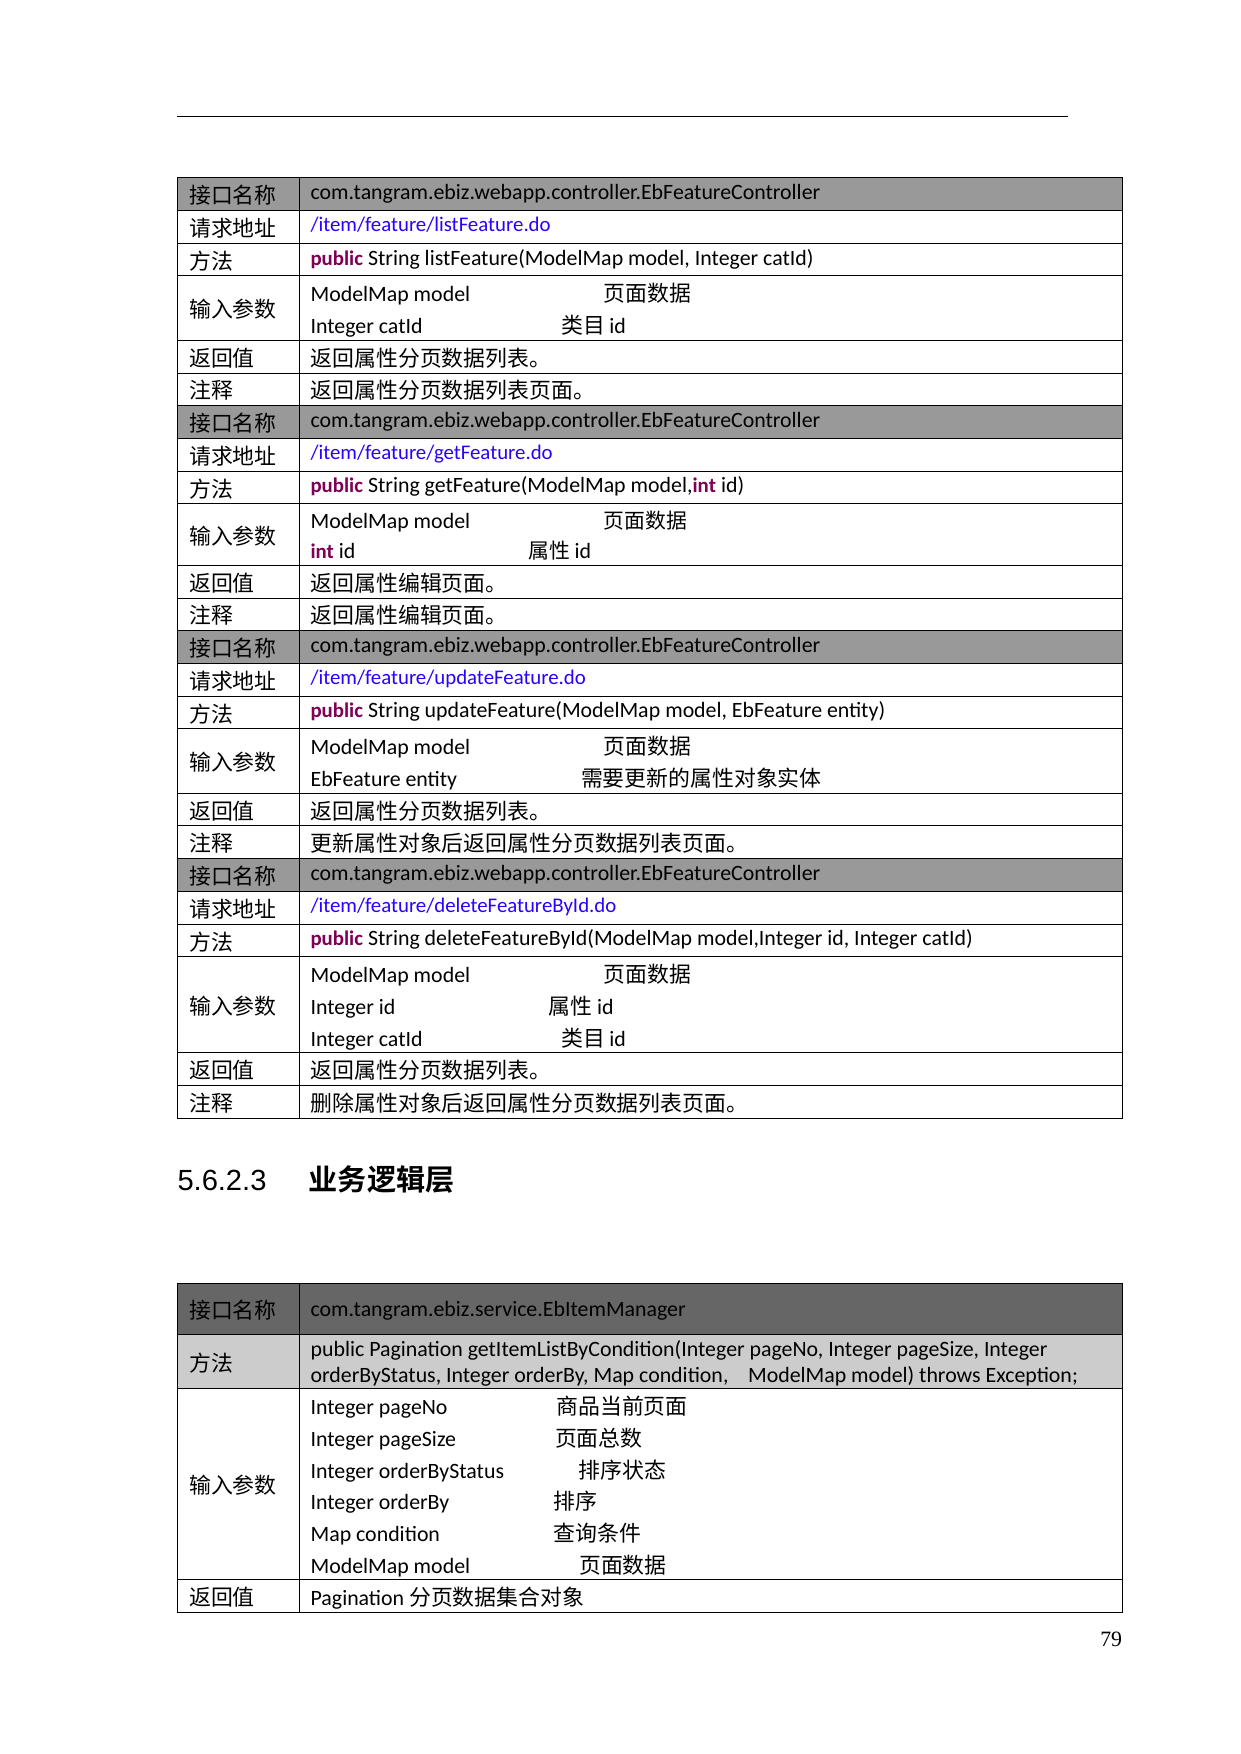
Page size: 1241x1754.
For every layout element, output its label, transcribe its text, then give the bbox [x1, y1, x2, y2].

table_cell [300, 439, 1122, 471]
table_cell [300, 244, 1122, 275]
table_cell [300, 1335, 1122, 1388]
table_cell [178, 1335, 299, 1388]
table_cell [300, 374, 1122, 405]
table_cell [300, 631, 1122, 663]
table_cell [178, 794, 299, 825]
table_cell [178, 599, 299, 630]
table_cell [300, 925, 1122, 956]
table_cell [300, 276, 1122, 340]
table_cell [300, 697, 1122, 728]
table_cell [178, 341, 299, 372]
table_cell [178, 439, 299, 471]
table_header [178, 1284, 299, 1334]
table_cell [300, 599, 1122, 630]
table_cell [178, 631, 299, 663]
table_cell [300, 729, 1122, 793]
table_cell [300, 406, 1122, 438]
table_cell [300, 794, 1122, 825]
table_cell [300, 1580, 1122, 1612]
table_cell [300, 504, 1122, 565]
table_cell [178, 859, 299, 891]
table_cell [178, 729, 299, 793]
subtitle 业务逻辑层 [177, 1156, 1122, 1199]
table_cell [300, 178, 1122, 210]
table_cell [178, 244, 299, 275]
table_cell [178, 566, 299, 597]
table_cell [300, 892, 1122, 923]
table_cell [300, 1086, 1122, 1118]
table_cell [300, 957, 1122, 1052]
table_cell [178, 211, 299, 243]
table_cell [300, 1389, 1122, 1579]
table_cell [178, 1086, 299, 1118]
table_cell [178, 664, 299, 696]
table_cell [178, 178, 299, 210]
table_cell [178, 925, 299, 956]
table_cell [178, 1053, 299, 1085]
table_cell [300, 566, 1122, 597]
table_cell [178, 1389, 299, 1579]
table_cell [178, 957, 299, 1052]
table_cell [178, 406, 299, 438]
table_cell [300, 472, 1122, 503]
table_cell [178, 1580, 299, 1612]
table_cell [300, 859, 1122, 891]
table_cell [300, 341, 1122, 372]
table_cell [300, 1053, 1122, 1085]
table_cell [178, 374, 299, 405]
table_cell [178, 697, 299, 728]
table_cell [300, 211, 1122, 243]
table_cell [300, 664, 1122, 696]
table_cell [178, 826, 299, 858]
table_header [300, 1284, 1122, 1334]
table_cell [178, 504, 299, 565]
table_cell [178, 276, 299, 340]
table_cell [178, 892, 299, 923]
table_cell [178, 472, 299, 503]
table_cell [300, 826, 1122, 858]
